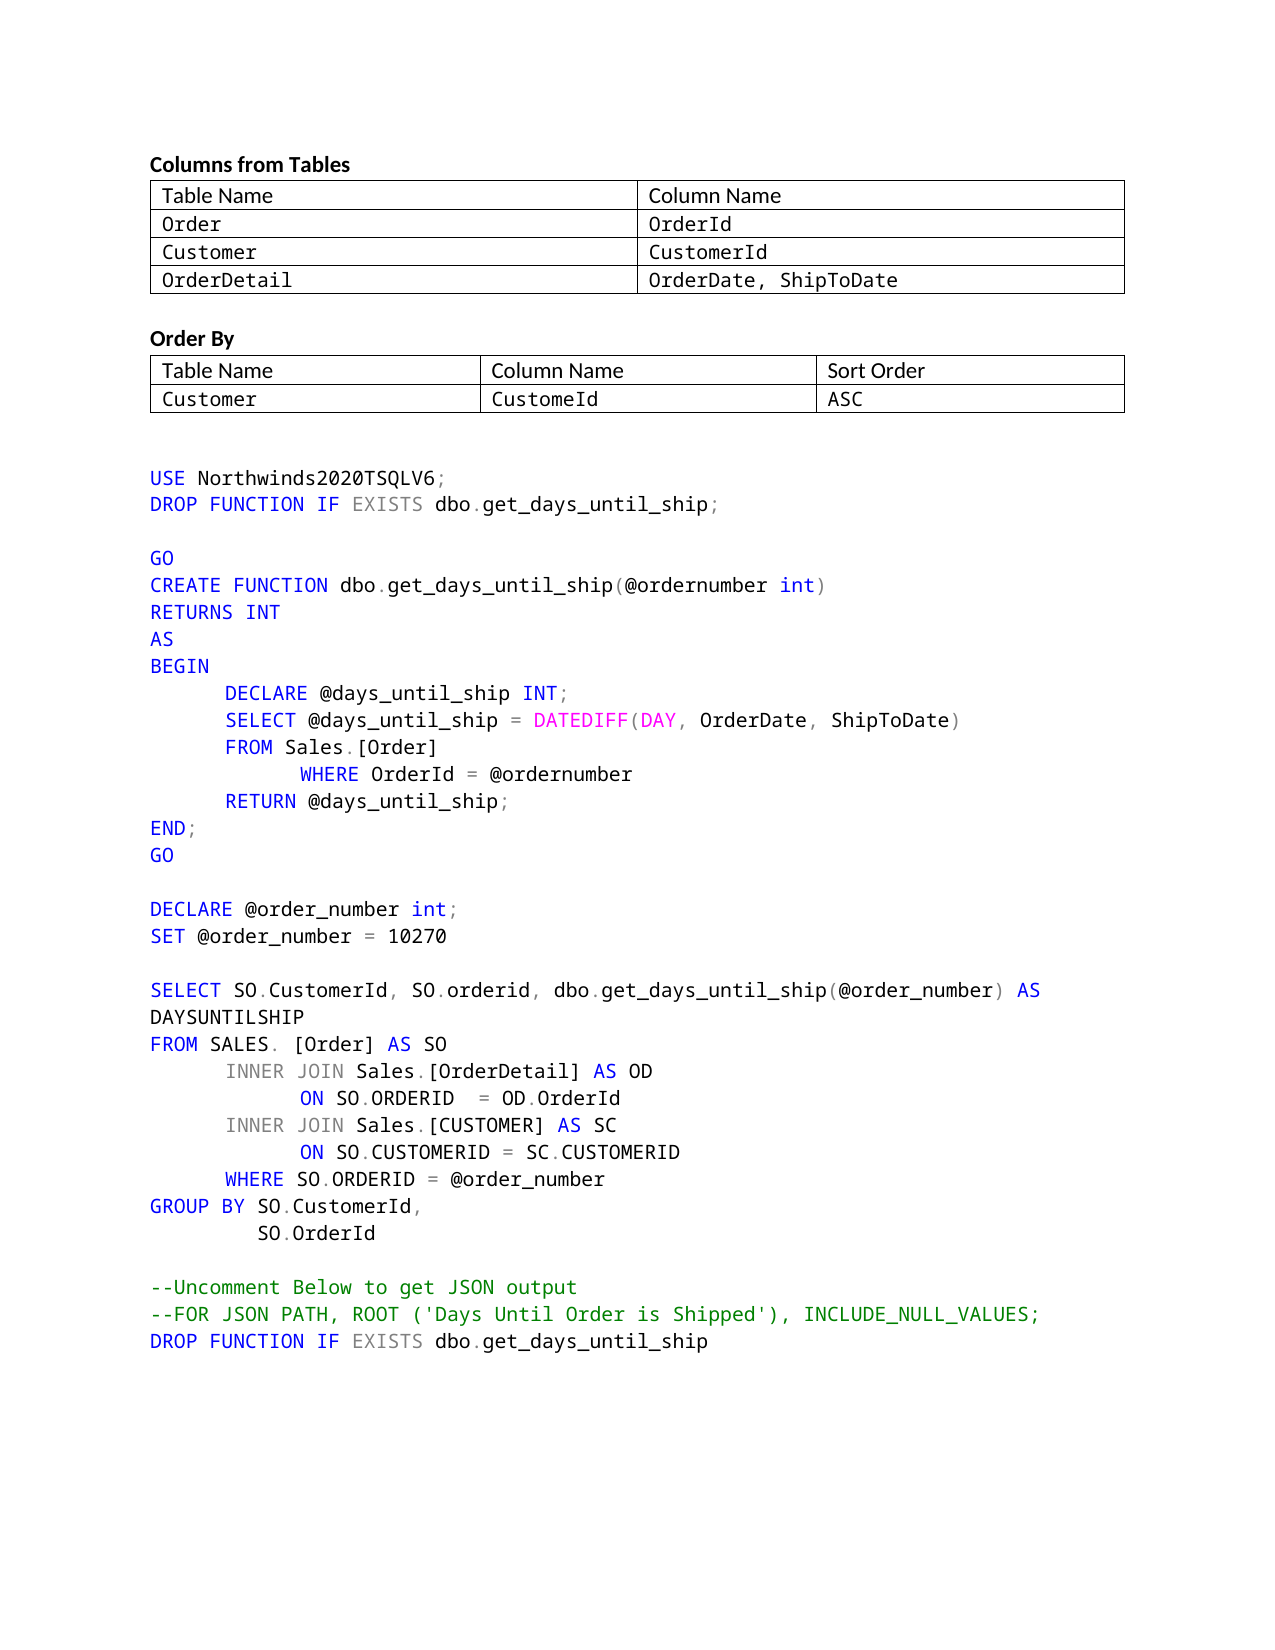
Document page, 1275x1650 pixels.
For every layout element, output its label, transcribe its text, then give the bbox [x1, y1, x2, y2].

table_header Column Name [638, 181, 1124, 209]
text INNER JOIN Sales.[CUSTOMER] AS SC [150, 1111, 1125, 1138]
text GO [150, 841, 1125, 868]
text SO.OrderId [150, 1219, 1125, 1246]
text --FOR JSON PATH, ROOT ('Days Until Order is Shipped'), INCLUDE_NULL_VALUES; [150, 1300, 1125, 1327]
table_cell ASC [817, 385, 1124, 412]
text ON SO.ORDERID = OD.OrderId [150, 1084, 1125, 1111]
text USE Northwinds2020TSQLV6; [150, 464, 1125, 491]
text FROM SALES. [Order] AS SO [150, 1030, 1125, 1057]
text Columns from Tables [150, 150, 1125, 178]
table_header Sort Order [817, 356, 1124, 384]
text WHERE SO.ORDERID = @order_number [150, 1165, 1125, 1192]
text DROP FUNCTION IF EXISTS dbo.get_days_until_ship; [150, 491, 1125, 518]
text SET @order_number = 10270 [150, 922, 1125, 949]
text CREATE FUNCTION dbo.get_days_until_ship(@ordernumber int) [150, 572, 1125, 599]
table_cell Order [151, 210, 637, 237]
text GROUP BY SO.CustomerId, [150, 1192, 1125, 1219]
text END; [150, 814, 1125, 841]
text GO [150, 545, 1125, 572]
table_header Table Name [151, 356, 480, 384]
table_cell CustomeId [481, 385, 816, 412]
text FROM Sales.[Order] [150, 733, 1125, 761]
table_cell OrderId [638, 210, 1124, 237]
table_header Table Name [151, 181, 637, 209]
text DECLARE @days_until_ship INT; [150, 679, 1125, 707]
text WHERE OrderId = @ordernumber [150, 761, 1125, 787]
table_cell OrderDate, ShipToDate [638, 266, 1124, 293]
text RETURNS INT [150, 599, 1125, 626]
table_cell OrderDetail [151, 266, 637, 293]
text RETURN @days_until_ship; [150, 787, 1125, 814]
table_cell Customer [151, 238, 637, 265]
text INNER JOIN Sales.[OrderDetail] AS OD [150, 1057, 1125, 1084]
text SELECT @days_until_ship = DATEDIFF(DAY, OrderDate, ShipToDate) [150, 707, 1125, 733]
text DECLARE @order_number int; [150, 895, 1125, 922]
text Order By [150, 324, 1125, 353]
text DROP FUNCTION IF EXISTS dbo.get_days_until_ship [150, 1327, 1125, 1354]
text BEGIN [150, 653, 1125, 679]
text SELECT SO.CustomerId, SO.orderid, dbo.get_days_until_ship(@order_number) AS DAYSUNTILSHIP [150, 976, 1125, 1030]
table_cell CustomerId [638, 238, 1124, 265]
text --Uncomment Below to get JSON output [150, 1273, 1125, 1300]
table_cell Customer [151, 385, 480, 412]
text AS [150, 626, 1125, 653]
table_header Column Name [481, 356, 816, 384]
text ON SO.CUSTOMERID = SC.CUSTOMERID [150, 1138, 1125, 1165]
